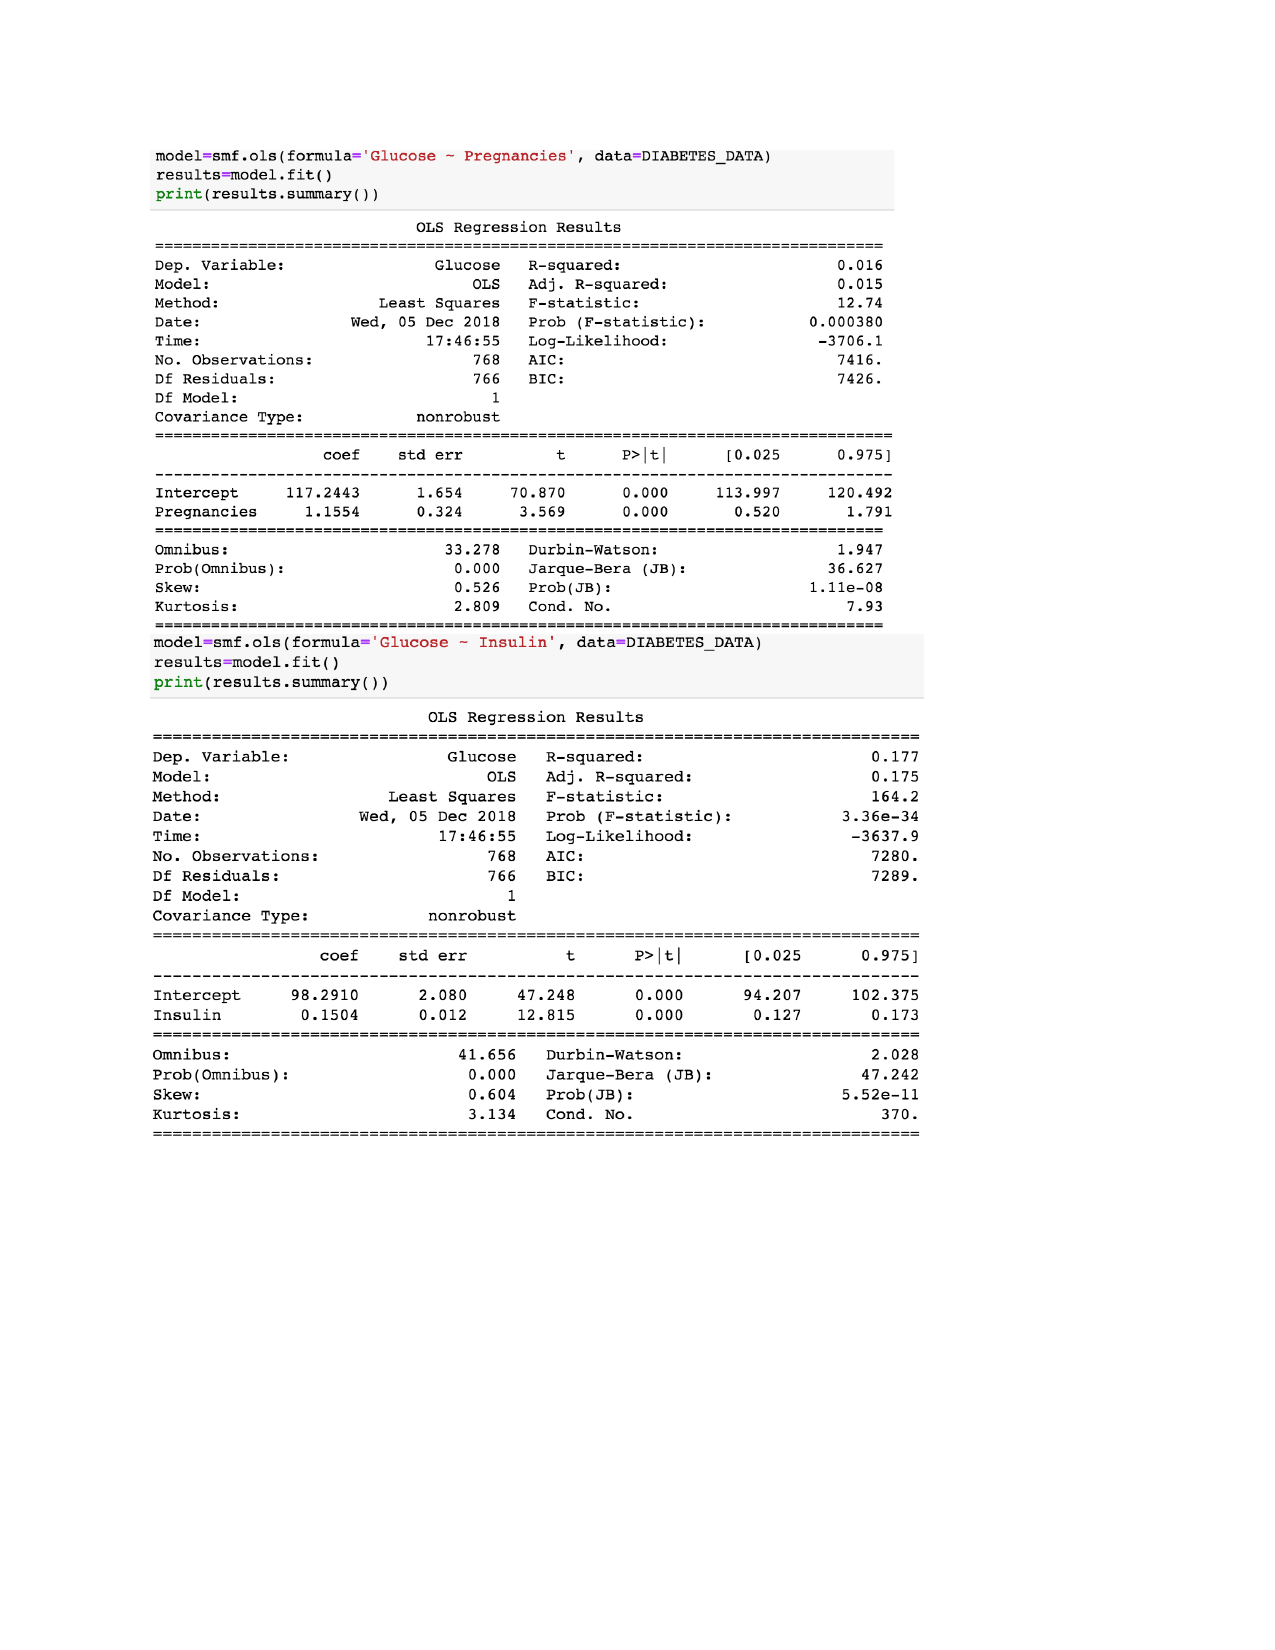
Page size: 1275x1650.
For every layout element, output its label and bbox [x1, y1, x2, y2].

picture [150, 634, 925, 1140]
picture [150, 150, 895, 631]
